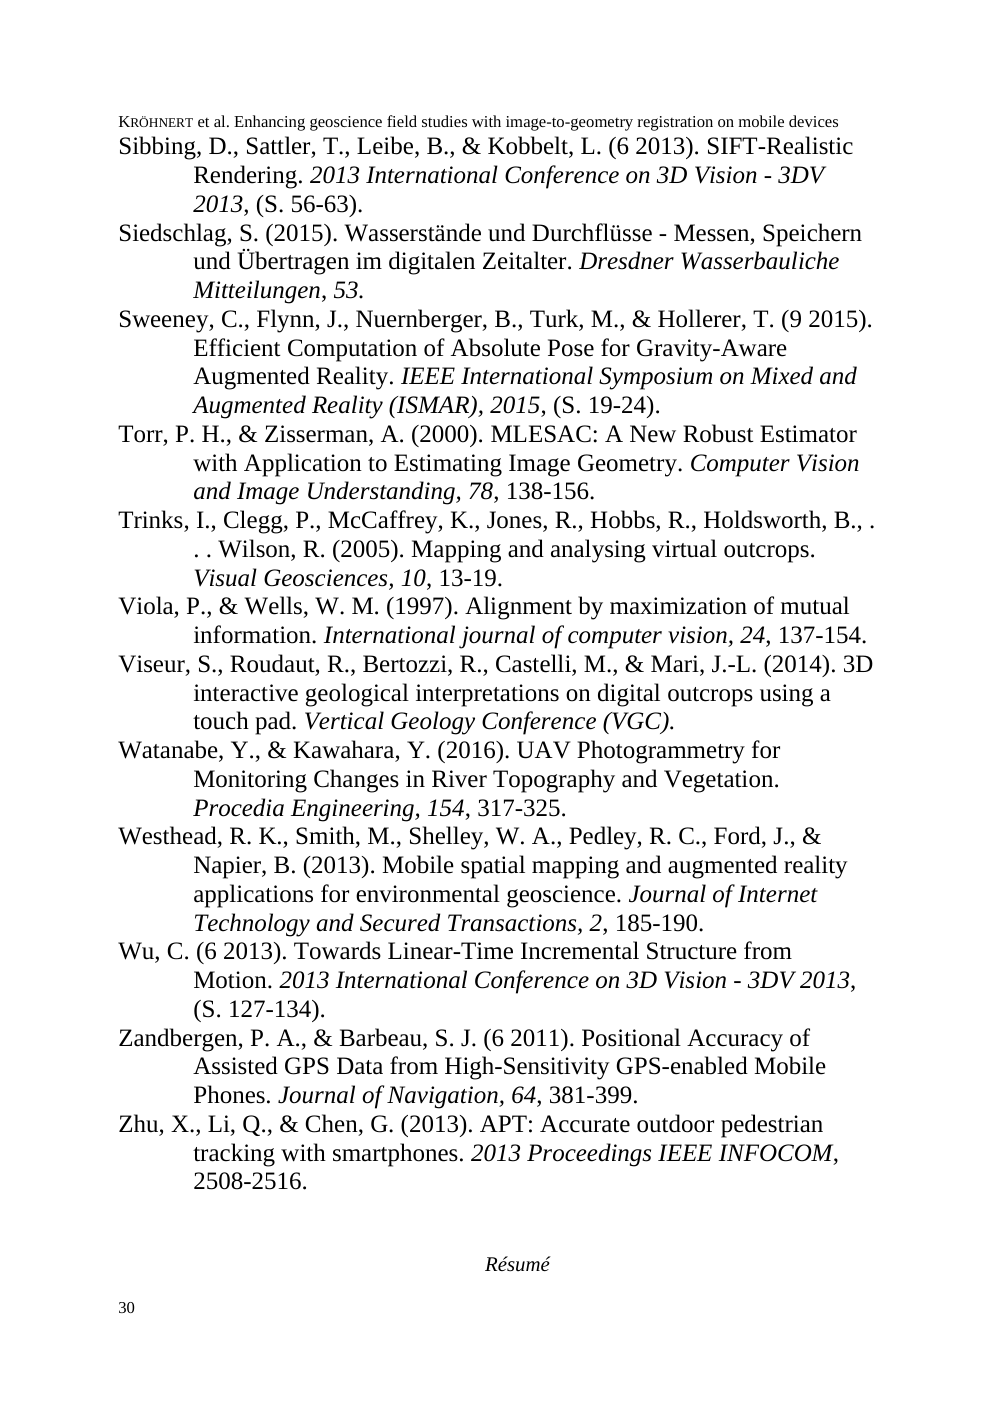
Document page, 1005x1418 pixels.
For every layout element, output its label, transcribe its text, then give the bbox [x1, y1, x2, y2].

text Siedschlag, S. (2015). Wasserstände und Durchflüsse - Messen, Speichern und Übertragen im digitalen Zeitalter. Dresdner Wasserbauliche Mitteilungen, 53. [118, 218, 877, 304]
text Trinks, I., Clegg, P., McCaffrey, K., Jones, R., Hobbs, R., Holdsworth, B., . . . Wilson, R. (2005). Mapping and analysing virtual outcrops. Visual Geosciences, 10, 13-19. [118, 505, 877, 591]
text Torr, P. H., & Zisserman, A. (2000). MLESAC: A New Robust Estimator with Application to Estimating Image Geometry. Computer Vision and Image Understanding, 78, 138-156. [118, 419, 877, 505]
text Westhead, R. K., Smith, M., Shelley, W. A., Pedley, R. C., Ford, J., & Napier, B. (2013). Mobile spatial mapping and augmented reality applications for environmental geoscience. Journal of Internet Technology and Secured Transactions, 2, 185-190. [118, 821, 877, 936]
text Watanabe, Y., & Kawahara, Y. (2016). UAV Photogrammetry for Monitoring Changes in River Topography and Vegetation. Procedia Engineering, 154, 317-325. [118, 735, 877, 821]
text Zandbergen, P. A., & Barbeau, S. J. (6 2011). Positional Accuracy of Assisted GPS Data from High-Sensitivity GPS-enabled Mobile Phones. Journal of Navigation, 64, 381-399. [118, 1023, 877, 1109]
text Wu, C. (6 2013). Towards Linear-Time Incremental Structure from Motion. 2013 International Conference on 3D Vision - 3DV 2013, (S. 127-134). [118, 936, 877, 1023]
text Viseur, S., Roudaut, R., Bertozzi, R., Castelli, M., & Mari, J.-L. (2014). 3D interactive geological interpretations on digital outcrops using a touch pad. Vertical Geology Conference (VGC). [118, 649, 877, 735]
text Viola, P., & Wells, W. M. (1997). Alignment by maximization of mutual information. International journal of computer vision, 24, 137-154. [118, 591, 877, 649]
text Résumé [118, 1252, 877, 1276]
text Zhu, X., Li, Q., & Chen, G. (2013). APT: Accurate outdoor pedestrian tracking with smartphones. 2013 Proceedings IEEE INFOCOM, 2508-2516. [118, 1109, 877, 1195]
text Sibbing, D., Sattler, T., Leibe, B., & Kobbelt, L. (6 2013). SIFT-Realistic Rendering. 2013 International Conference on 3D Vision - 3DV 2013, (S. 56-63). [118, 131, 877, 218]
text Sweeney, C., Flynn, J., Nuernberger, B., Turk, M., & Hollerer, T. (9 2015). Efficient Computation of Absolute Pose for Gravity-Aware Augmented Reality. IEEE International Symposium on Mixed and Augmented Reality (ISMAR), 2015, (S. 19-24). [118, 304, 877, 419]
